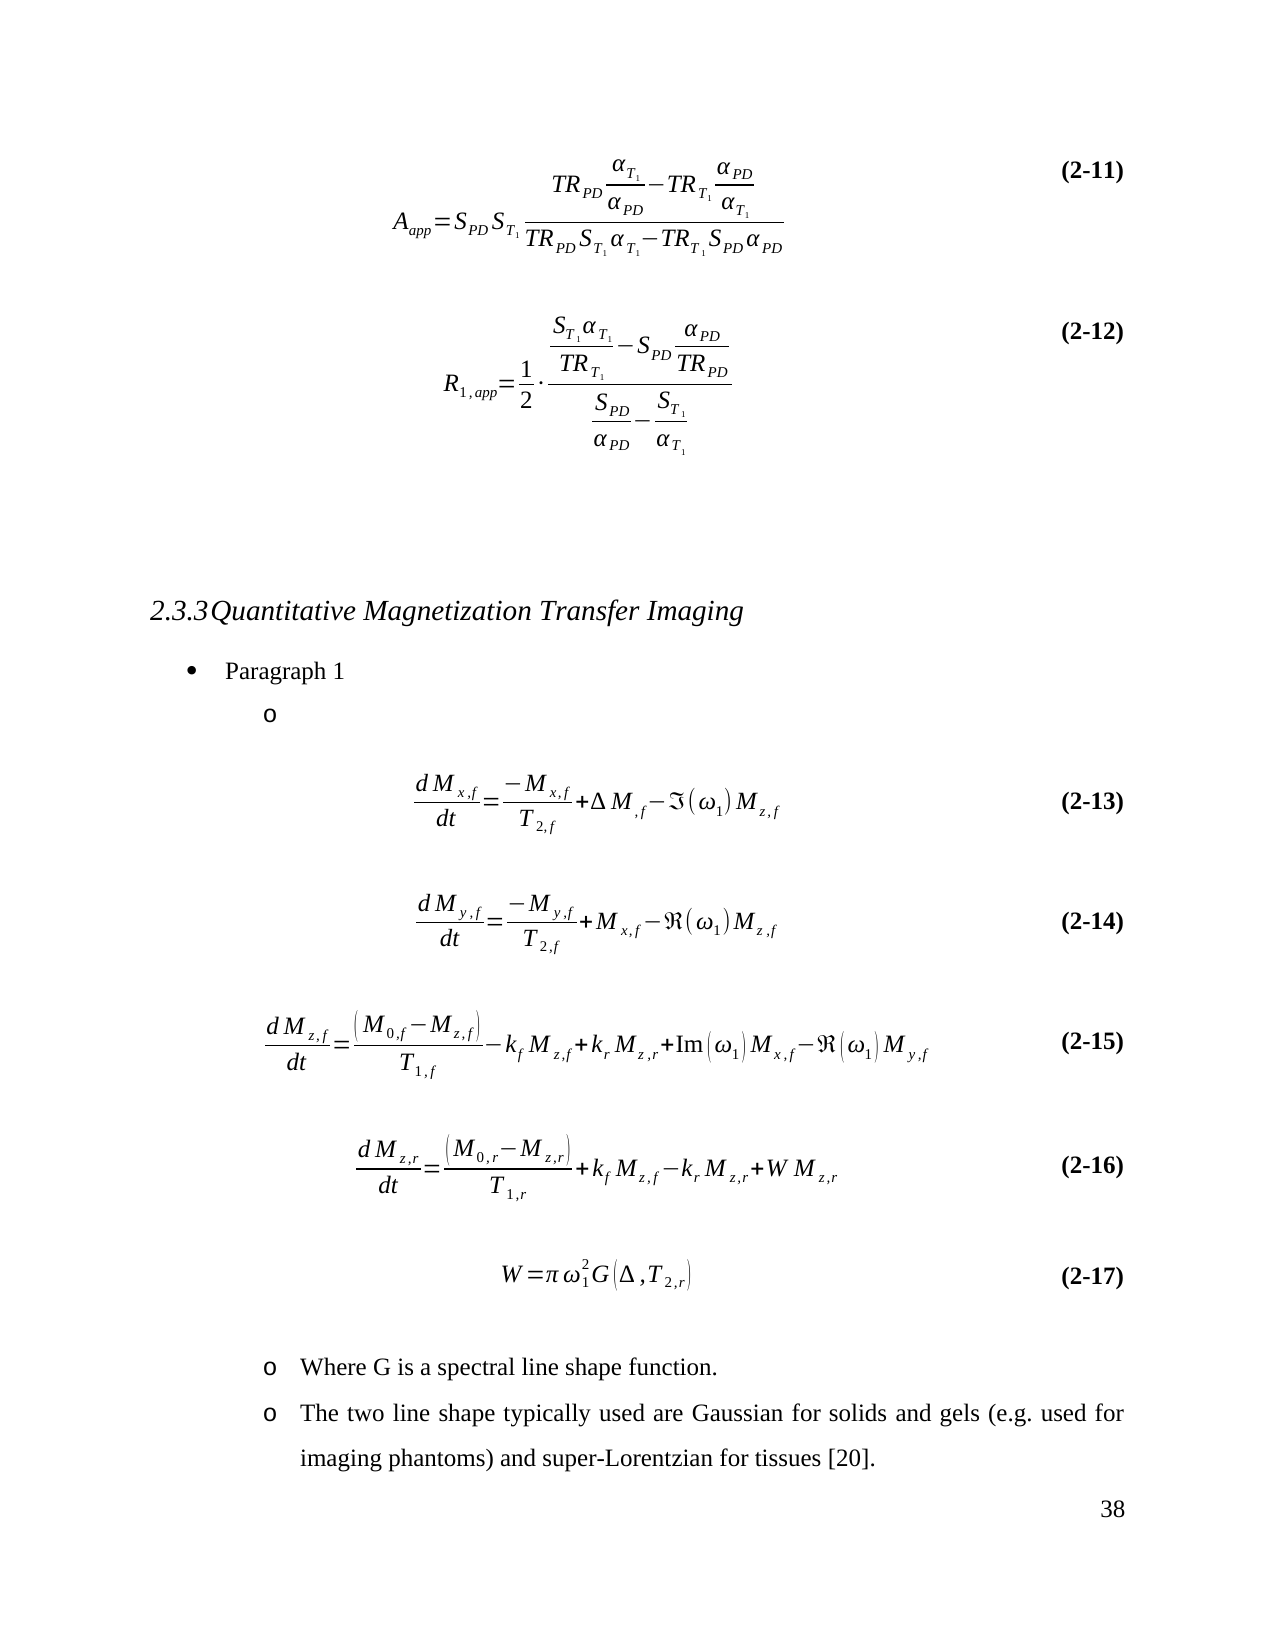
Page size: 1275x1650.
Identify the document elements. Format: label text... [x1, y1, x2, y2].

table_cell [150, 312, 1025, 510]
table_cell [150, 150, 1025, 312]
table_cell [150, 1256, 1043, 1352]
table_cell (2-12) [1025, 312, 1135, 510]
table_cell (2-16) [1043, 1133, 1135, 1256]
table_cell [150, 889, 1043, 1009]
table_cell (2-11) [1025, 150, 1135, 312]
table_header [150, 769, 1043, 889]
table_cell (2-17) [1043, 1256, 1135, 1352]
table_header (2-13) [1043, 769, 1135, 889]
list Paragraph 1 [187, 656, 1125, 684]
list Where G is a spectral line shape function. [262, 1352, 1125, 1383]
table_cell (2-15) [1043, 1009, 1135, 1132]
list The two line shape typically used are Gaussian for solids and gels (e.g. used for imaging phantoms) and super-Lorentzian for tissues [20]. [262, 1398, 1125, 1472]
table_cell [150, 1009, 1043, 1132]
table_cell (2-14) [1043, 889, 1135, 1009]
table_cell [150, 1133, 1043, 1256]
subtitle Quantitative Magnetization Transfer Imaging [150, 593, 1125, 626]
